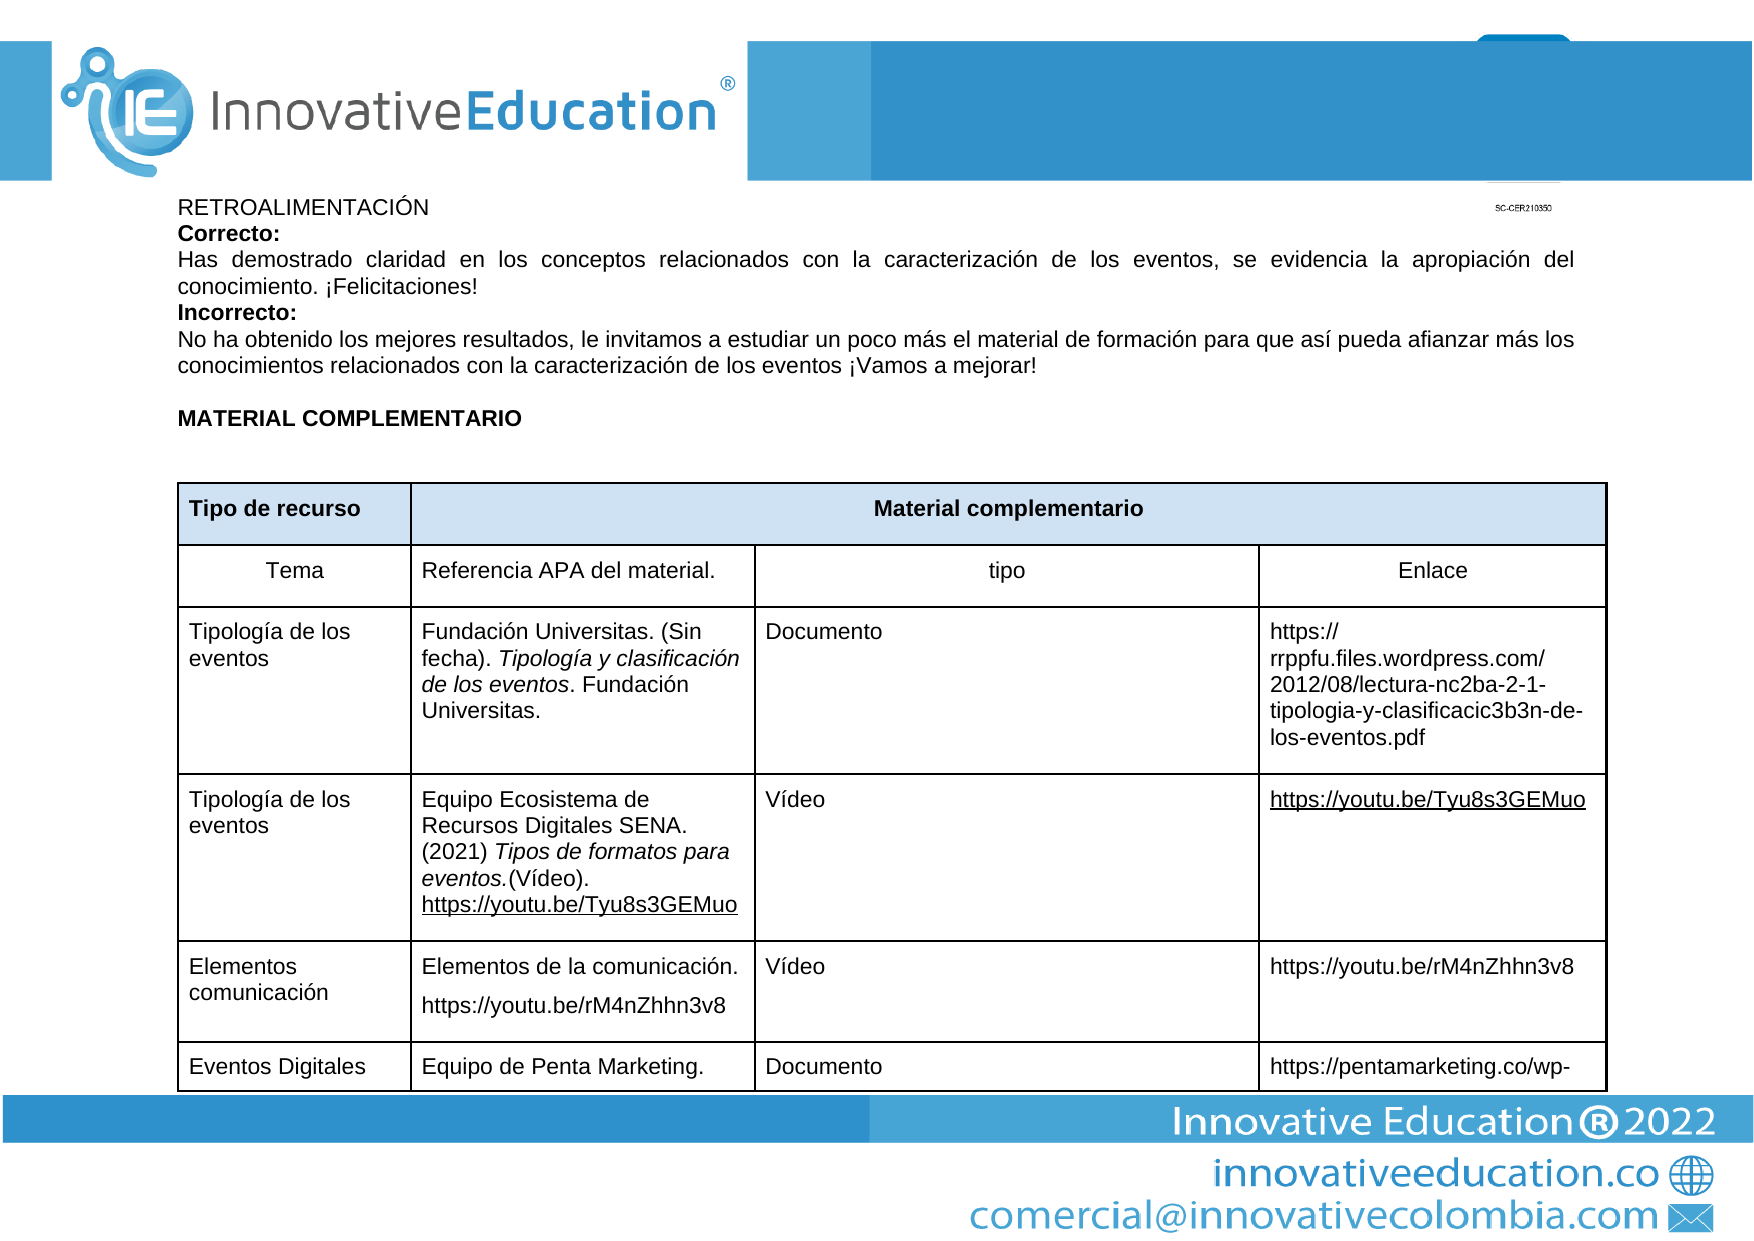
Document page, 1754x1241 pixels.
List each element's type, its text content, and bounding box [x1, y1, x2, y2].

table_cell Tipología de los eventos [179, 608, 410, 773]
table_cell Elementos comunicación [179, 942, 410, 1041]
table_cell Referencia APA del material. [412, 546, 754, 606]
table_cell Tema [179, 546, 410, 606]
table_cell Vídeo [756, 775, 1258, 940]
picture [0, 28, 1752, 194]
text No ha obtenido los mejores resultados, le invitamos a estudiar un poco más el material de formación para que así pueda afianzar más los conocimientos relacionados con la caracterización de los eventos ¡Vamos a mejorar! [177, 326, 1577, 378]
text Incorrecto: [177, 299, 1577, 326]
table_cell tipo [756, 546, 1258, 606]
picture [2, 1093, 1754, 1239]
table_cell Enlace [1260, 546, 1605, 606]
table_cell Documento [756, 608, 1258, 773]
table_cell Elementos de la comunicación. https://youtu.be/rM4nZhhn3v8 [412, 942, 754, 1041]
text Correcto: [177, 220, 1577, 246]
table_cell Tipología de los eventos [179, 775, 410, 940]
table_cell Eventos Digitales [179, 1043, 410, 1090]
text MATERIAL COMPLEMENTARIO [177, 404, 1577, 431]
table_cell Fundación Universitas. (Sin fecha). Tipología y clasificación de los eventos. Fundación Universitas. [412, 608, 754, 773]
table_cell Vídeo [756, 942, 1258, 1041]
table_cell Documento [756, 1043, 1258, 1090]
table_header Material complementario [412, 484, 1605, 544]
table_cell https://youtu.be/rM4nZhhn3v8 [1260, 942, 1605, 1041]
text RETROALIMENTACIÓN [177, 148, 1577, 220]
table_header Tipo de recurso [179, 484, 410, 544]
table_cell https://pentamarketing.co/wp-content/uploads/2022/02/ebook2022.pdf [1260, 1043, 1605, 1090]
text Has demostrado claridad en los conceptos relacionados con la caracterización de los eventos, se evidencia la apropiación del conocimiento. ¡Felicitaciones! [177, 246, 1577, 299]
table_cell https://youtu.be/Tyu8s3GEMuo [1260, 775, 1605, 940]
table_cell https://rrppfu.files.wordpress.com/2012/08/lectura-nc2ba-2-1-tipologia-y-clasificacic3b3n-de-los-eventos.pdf [1260, 608, 1605, 773]
table_cell Equipo de Penta Marketing. 2020. La guía completa para eventos virtuales inmersivos 3D. Pentamarketing. [412, 1043, 754, 1090]
table_cell Equipo Ecosistema de Recursos Digitales SENA. (2021) Tipos de formatos para eventos.(Vídeo). https://youtu.be/Tyu8s3GEMuo [412, 775, 754, 940]
